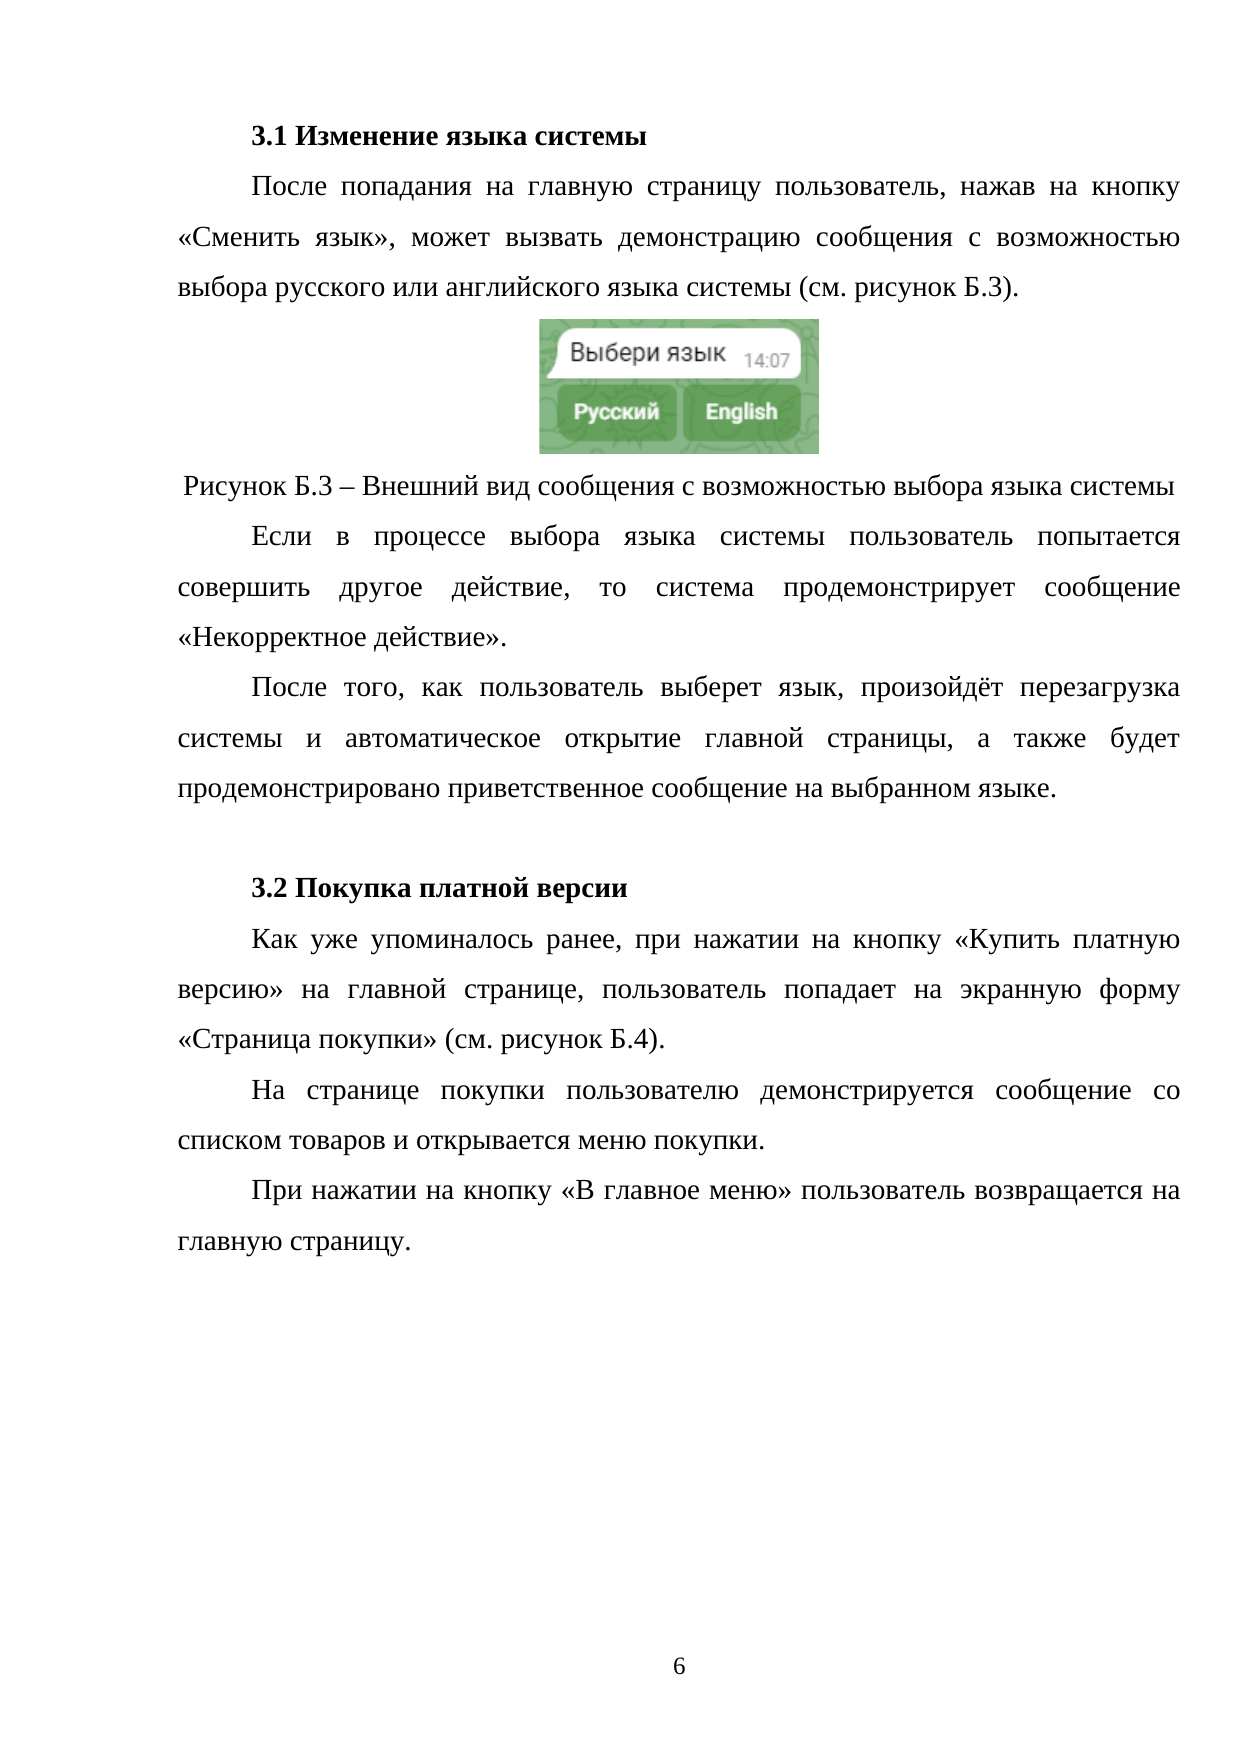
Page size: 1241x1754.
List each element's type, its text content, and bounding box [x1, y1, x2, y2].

text 3.1 Изменение языка системы [177, 118, 1181, 152]
picture [539, 319, 819, 454]
text Рисунок Б.3 – Внешний вид сообщения с возможностью выбора языка системы [177, 468, 1181, 502]
text При нажатии на кнопку «В главное меню» пользователь возвращается на главную страницу. [177, 1172, 1181, 1256]
text Если в процессе выбора языка системы пользователь попытается совершить другое действие, то система продемонстрирует сообщение «Некорректное действие». [177, 518, 1181, 653]
text После попадания на главную страницу пользователь, нажав на кнопку «Сменить язык», может вызвать демонстрацию сообщения с возможностью выбора русского или английского языка системы (см. рисунок Б.3). [177, 168, 1181, 303]
text На странице покупки пользователю демонстрируется сообщение со списком товаров и открывается меню покупки. [177, 1072, 1181, 1156]
text После того, как пользователь выберет язык, произойдёт перезагрузка системы и автоматическое открытие главной страницы, а также будет продемонстрировано приветственное сообщение на выбранном языке. [177, 669, 1181, 803]
text 3.2 Покупка платной версии [177, 871, 1181, 904]
text Как уже упоминалось ранее, при нажатии на кнопку «Купить платную версию» на главной странице, пользователь попадает на экранную форму «Страница покупки» (см. рисунок Б.4). [177, 921, 1181, 1055]
